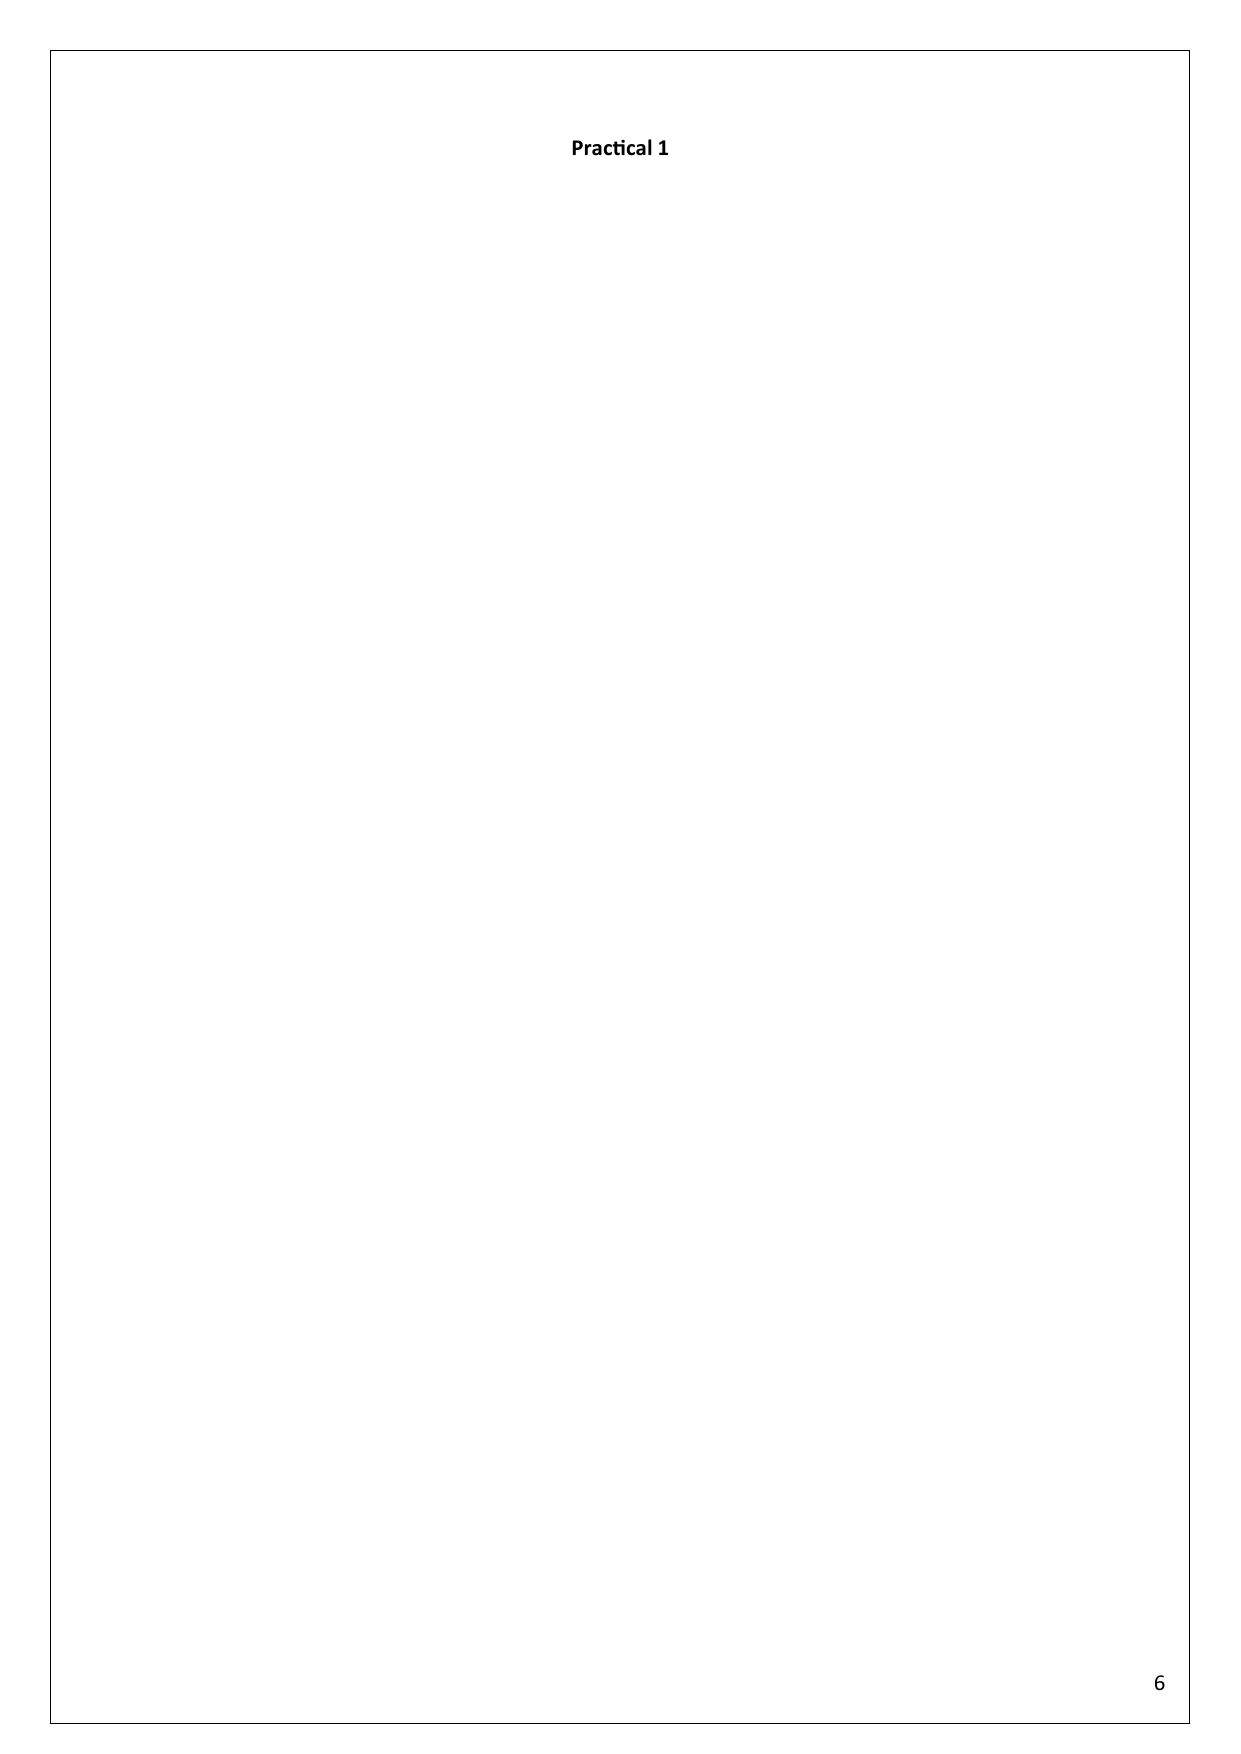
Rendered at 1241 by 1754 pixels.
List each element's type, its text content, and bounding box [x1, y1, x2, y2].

text Practical 1 [75, 133, 1165, 161]
